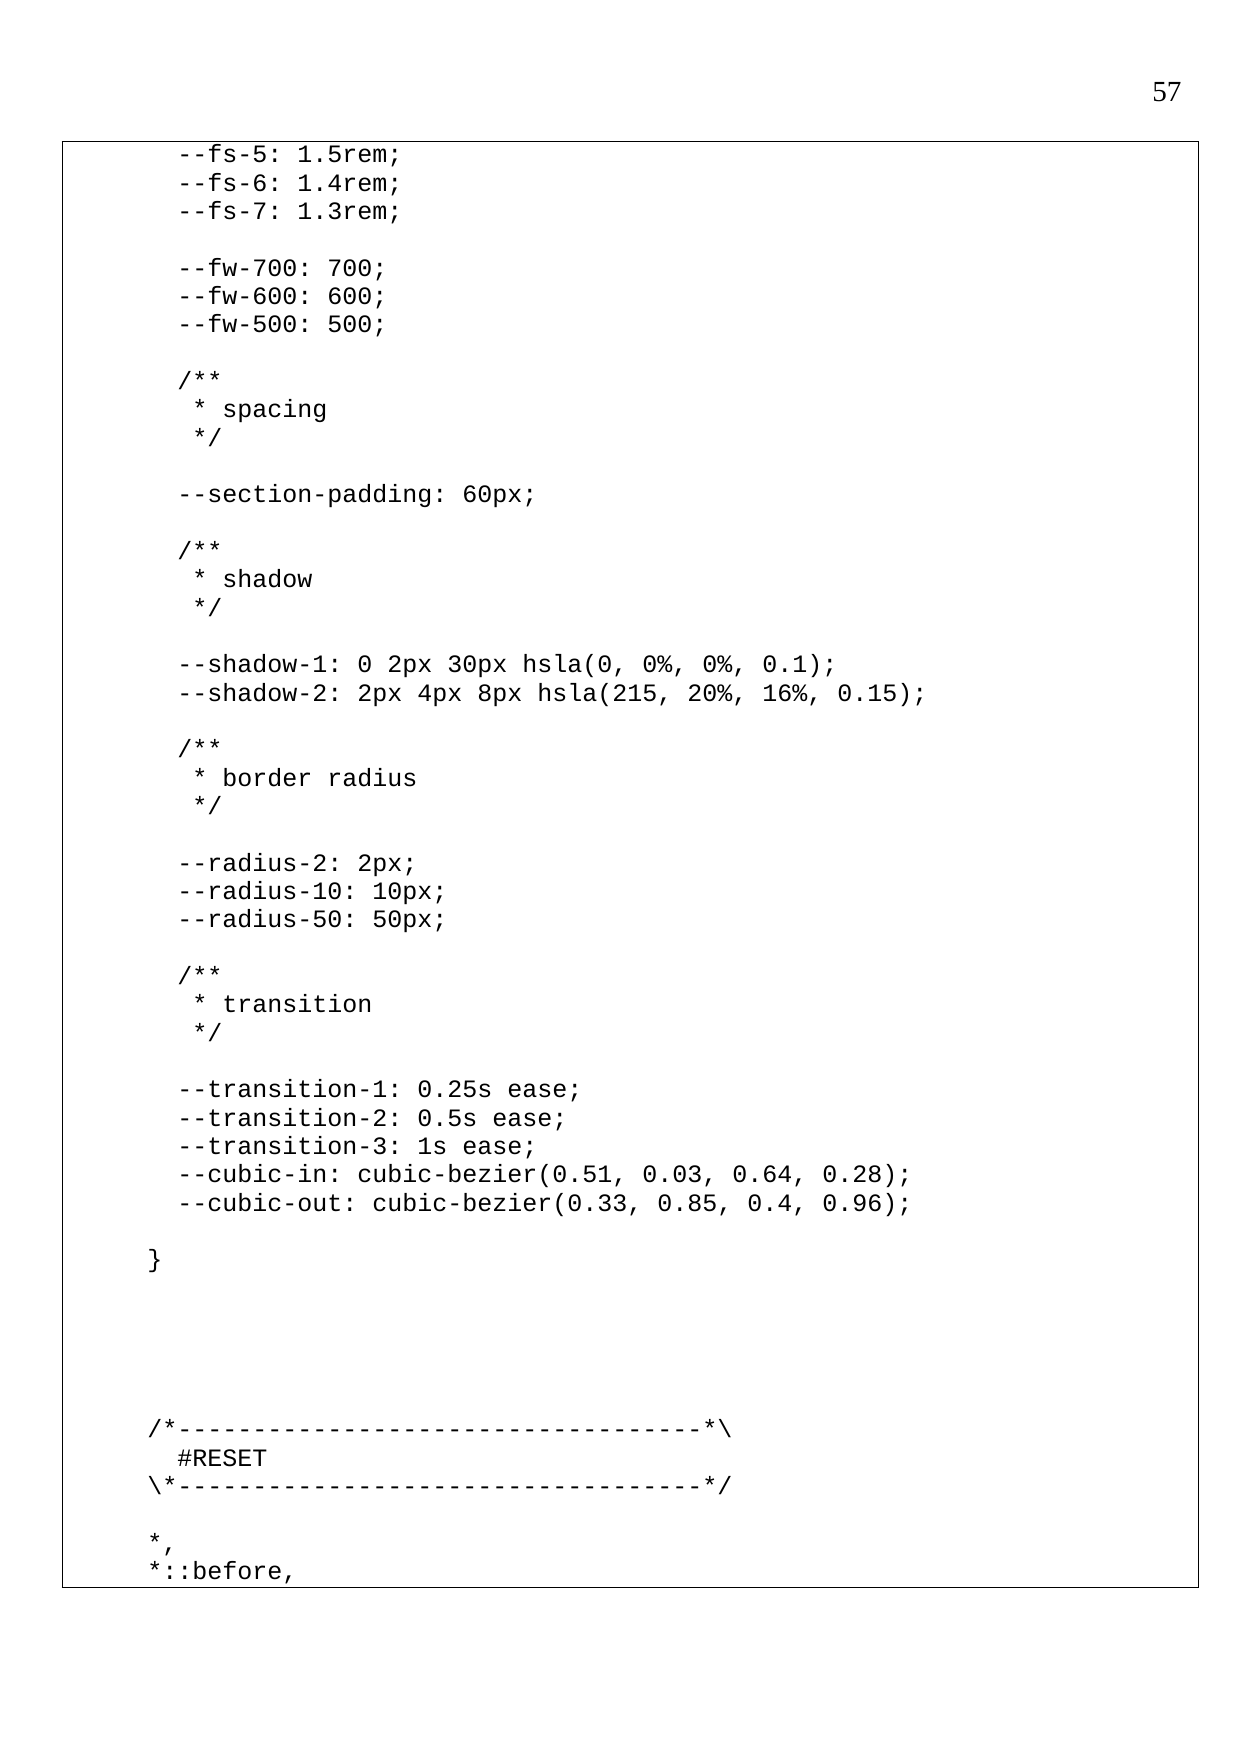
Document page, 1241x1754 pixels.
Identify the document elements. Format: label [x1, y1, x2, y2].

table_header [63, 142, 1198, 1587]
